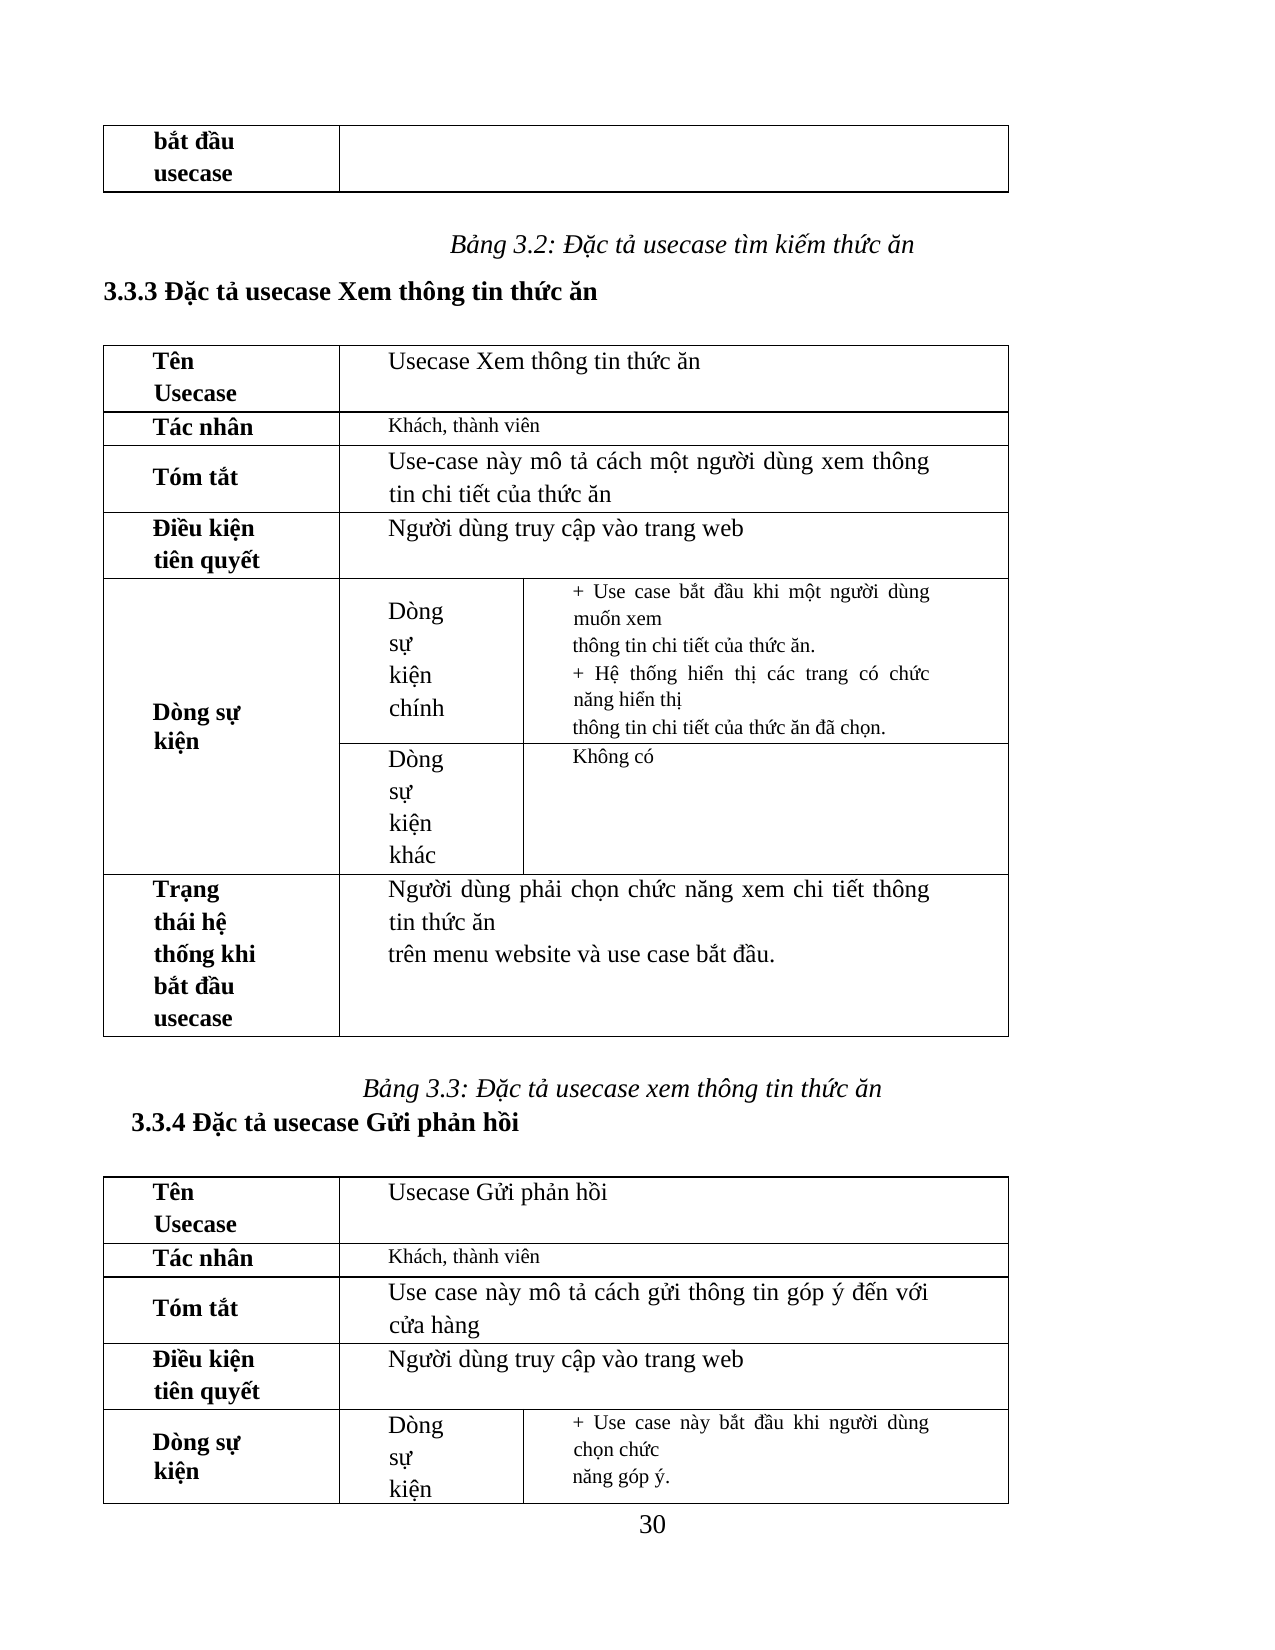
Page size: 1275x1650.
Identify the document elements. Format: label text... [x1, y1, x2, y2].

table_cell Tác nhân [104, 413, 339, 445]
table_cell Tóm tắt [104, 1278, 339, 1343]
table_cell Trạng thái hệ thống khi bắt đầu usecase [104, 875, 339, 1036]
table_header Tên Usecase [104, 346, 339, 411]
table_cell Tóm tắt [104, 446, 339, 512]
table_cell Điều kiện tiên quyết [104, 513, 339, 578]
table_cell Dòng sự kiện [104, 579, 339, 873]
table_cell Use-case này mô tả cách một người dùng xem thông tin chi tiết của thức ăn [340, 446, 1008, 512]
text Bảng 3.2: Đặc tả usecase tìm kiếm thức ăn [103, 228, 914, 259]
table_header Tên Usecase [104, 1178, 339, 1242]
text Bảng 3.3: Đặc tả usecase xem thông tin thức ăn [131, 1072, 1003, 1104]
table_cell Khách, thành viên [340, 1244, 1008, 1276]
table_cell Điều kiện tiên quyết [104, 1344, 339, 1409]
table_header Usecase Gửi phản hồi [340, 1178, 1008, 1242]
table_cell Người dùng phải chọn chức năng xem chi tiết thông tin thức ăn trên menu website và use case bắt đầu. [340, 875, 1008, 1036]
table_cell Dòng sự kiện chính [340, 1410, 523, 1503]
table_cell + Use case bắt đầu khi một người dùng muốn xem thông tin chi tiết của thức ăn. + Hệ thống hiển thị các trang có chức năng hiển thị thông tin chi tiết của thức ăn đã chọn. [524, 579, 1008, 743]
subtitle 3.3.3 Đặc tả usecase Xem thông tin thức ăn [103, 276, 1060, 307]
table_cell Tác nhân [104, 1244, 339, 1276]
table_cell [524, 1410, 1008, 1503]
table_cell Người dùng truy cập vào trang web [340, 1344, 1008, 1409]
table_cell Dòng sự kiện chính [340, 579, 523, 743]
table_cell Người dùng truy cập vào trang web [340, 513, 1008, 578]
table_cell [340, 126, 1008, 191]
table_header Usecase Xem thông tin thức ăn [340, 346, 1008, 411]
table_cell Không có [524, 744, 1008, 873]
subtitle 3.3.4 Đặc tả usecase Gửi phản hồi [131, 1107, 1239, 1138]
table_cell Dòng sự kiện khác [340, 744, 523, 873]
table_cell Khách, thành viên [340, 413, 1008, 445]
table_cell Dòng sự kiện [104, 1410, 339, 1503]
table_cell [104, 126, 339, 191]
table_cell Use case này mô tả cách gửi thông tin góp ý đến với cửa hàng [340, 1278, 1008, 1343]
